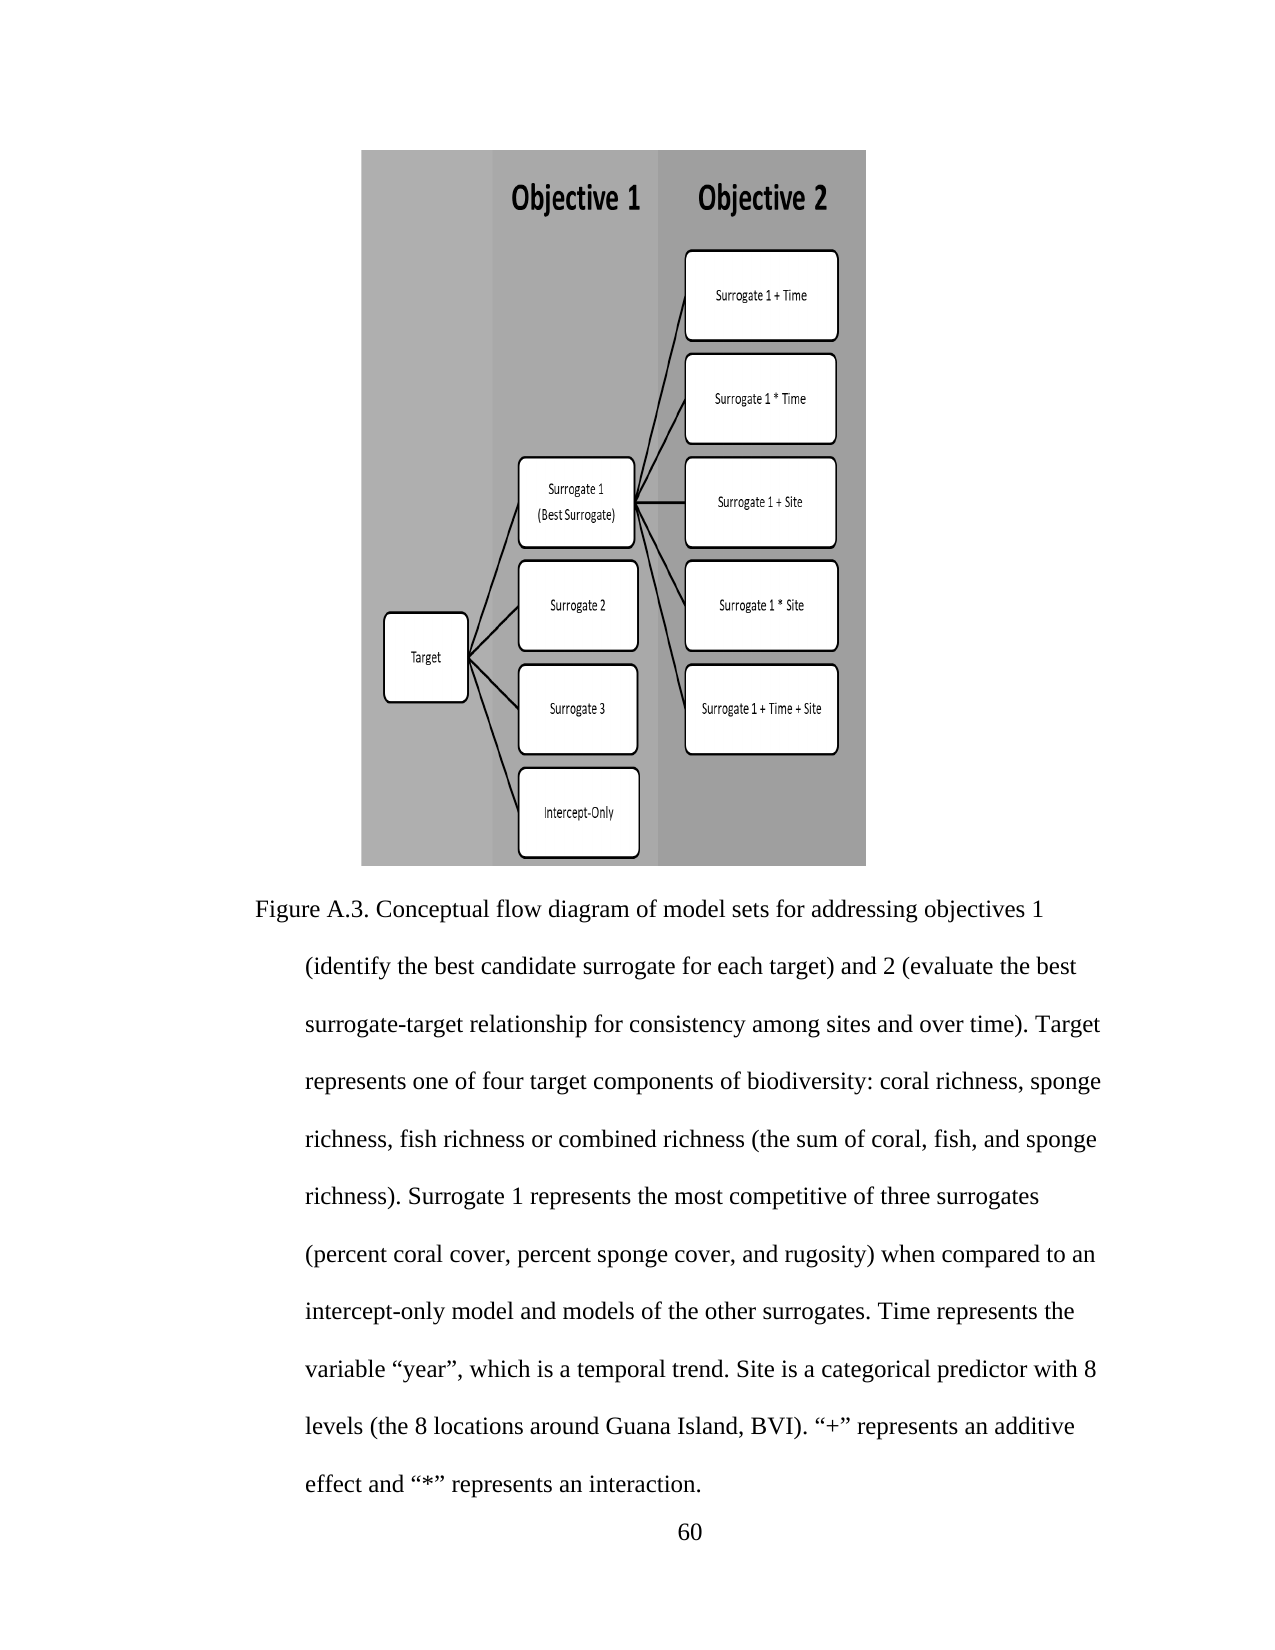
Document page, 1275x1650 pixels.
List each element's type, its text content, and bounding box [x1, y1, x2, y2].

picture [255, 150, 967, 866]
subtitle Figure A.3. Conceptual flow diagram of model sets for addressing objectives 1 (identify the best candidate surrogate for each target) and 2 (evaluate the best surrogate-target relationship for consistency among sites and over time). Target represents one of four target components of biodiversity: coral richness, sponge richness, fish richness or combined richness (the sum of coral, fish, and sponge richness). Surrogate 1 represents the most competitive of three surrogates (percent coral cover, percent sponge cover, and rugosity) when compared to an intercept-only model and models of the other surrogates. Time represents the variable “year”, which is a temporal trend. Site is a categorical predictor with 8 levels (the 8 locations around Guana Island, BVI). “+” represents an additive effect and “*” represents an interaction. [255, 894, 1125, 1498]
